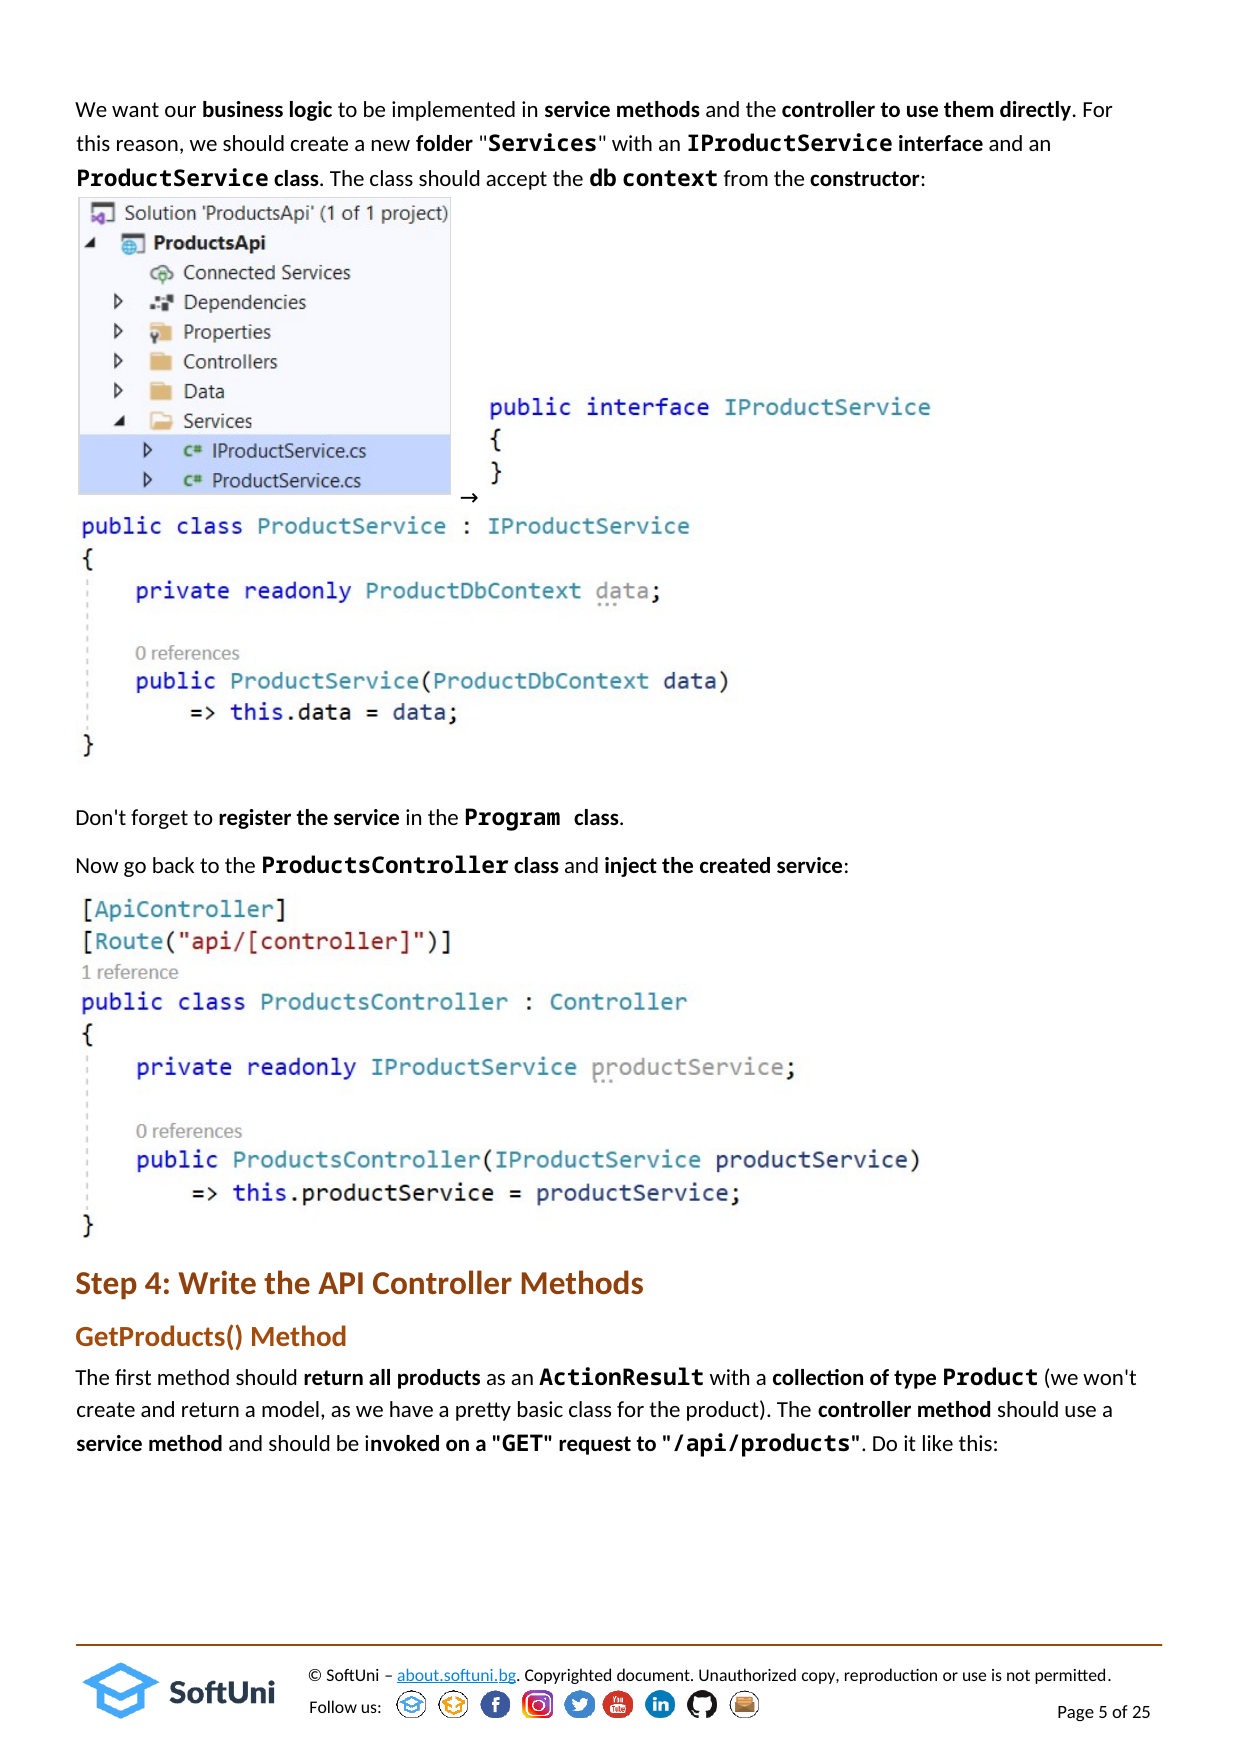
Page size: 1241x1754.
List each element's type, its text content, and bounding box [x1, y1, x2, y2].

picture [729, 1690, 759, 1718]
picture [438, 1690, 468, 1718]
text Now go back to the ProductsController class and inject the created service: [75, 848, 1152, 880]
picture [645, 1690, 654, 1699]
picture [687, 1690, 717, 1718]
picture [645, 1710, 653, 1718]
picture [76, 506, 738, 770]
picture [75, 1656, 281, 1724]
picture [666, 1690, 675, 1697]
picture [486, 389, 935, 498]
picture [564, 1690, 595, 1718]
picture [522, 1690, 553, 1718]
picture [602, 1690, 633, 1718]
text We want our business logic to be implemented in service methods and the controller to use them directly. For this reason, we should create a new folder "Services" with an IProductService interface and an ProductService class. The class should accept the db context from the constructor: [75, 95, 1152, 193]
picture [80, 198, 450, 493]
picture [396, 1690, 426, 1718]
subtitle Step 4: Write the API Controller Methods [75, 1262, 1161, 1303]
picture [480, 1690, 510, 1718]
picture [659, 1702, 668, 1710]
picture [668, 1711, 675, 1718]
text The first method should return all products as an ActionResult with a collection of type Product (we won't create and return a model, as we have a pretty basic class for the product). The controller method should use a service method and should be invoked on a "GET" request to "/api/products". Do it like this: [75, 1361, 1152, 1458]
text Don't forget to register the service in the Program class. [75, 800, 1152, 832]
subtitle GetProducts() Method [75, 1318, 1161, 1353]
picture [79, 892, 924, 1242]
